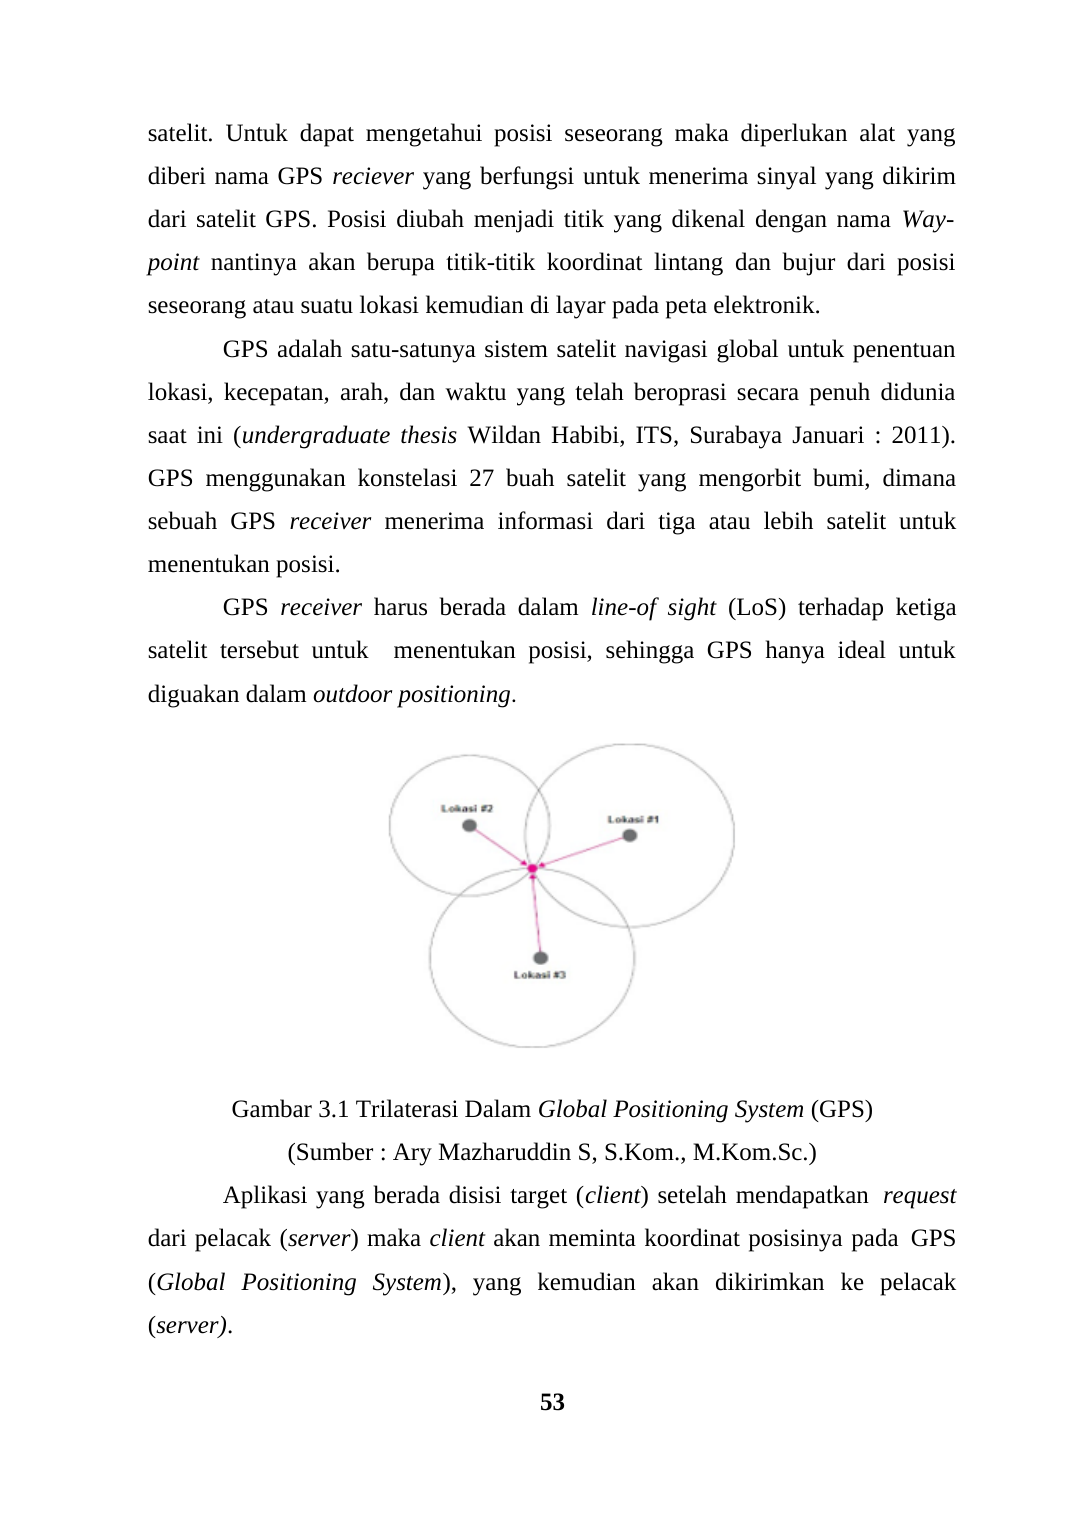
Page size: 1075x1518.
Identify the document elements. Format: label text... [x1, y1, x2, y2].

picture [347, 722, 757, 1081]
list Aplikasi yang berada disisi target (client) setelah mendapatkan request dari pelacak (server) maka client akan meminta koordinat posisinya pada GPS (Global Positioning System), yang kemudian akan dikirimkan ke pelacak (server). [148, 1180, 957, 1338]
list GPS adalah satu-satunya sistem satelit navigasi global untuk penentuan lokasi, kecepatan, arah, dan waktu yang telah beroprasi secara penuh didunia saat ini (undergraduate thesis Wildan Habibi, ITS, Surabaya Januari : 2011). GPS menggunakan konstelasi 27 buah satelit yang mengorbit bumi, dimana sebuah GPS receiver menerima informasi dari tiga atau lebih satelit untuk menentukan posisi. [148, 334, 957, 578]
list Gambar 3.1 Trilaterasi Dalam Global Positioning System (GPS) [148, 1094, 957, 1123]
list (Sumber : Ary Mazharuddin S, S.Kom., M.Kom.Sc.) [148, 1137, 957, 1166]
list GPS receiver harus berada dalam line-of sight (LoS) terhadap ketiga satelit tersebut untuk menentukan posisi, sehingga GPS hanya ideal untuk diguakan dalam outdoor positioning. [148, 592, 957, 708]
list satelit. Untuk dapat mengetahui posisi seseorang maka diperlukan alat yang diberi nama GPS reciever yang berfungsi untuk menerima sinyal yang dikirim dari satelit GPS. Posisi diubah menjadi titik yang dikenal dengan nama Way-point nantinya akan berupa titik-titik koordinat lintang dan bujur dari posisi seseorang atau suatu lokasi kemudian di layar pada peta elektronik. [148, 118, 957, 319]
